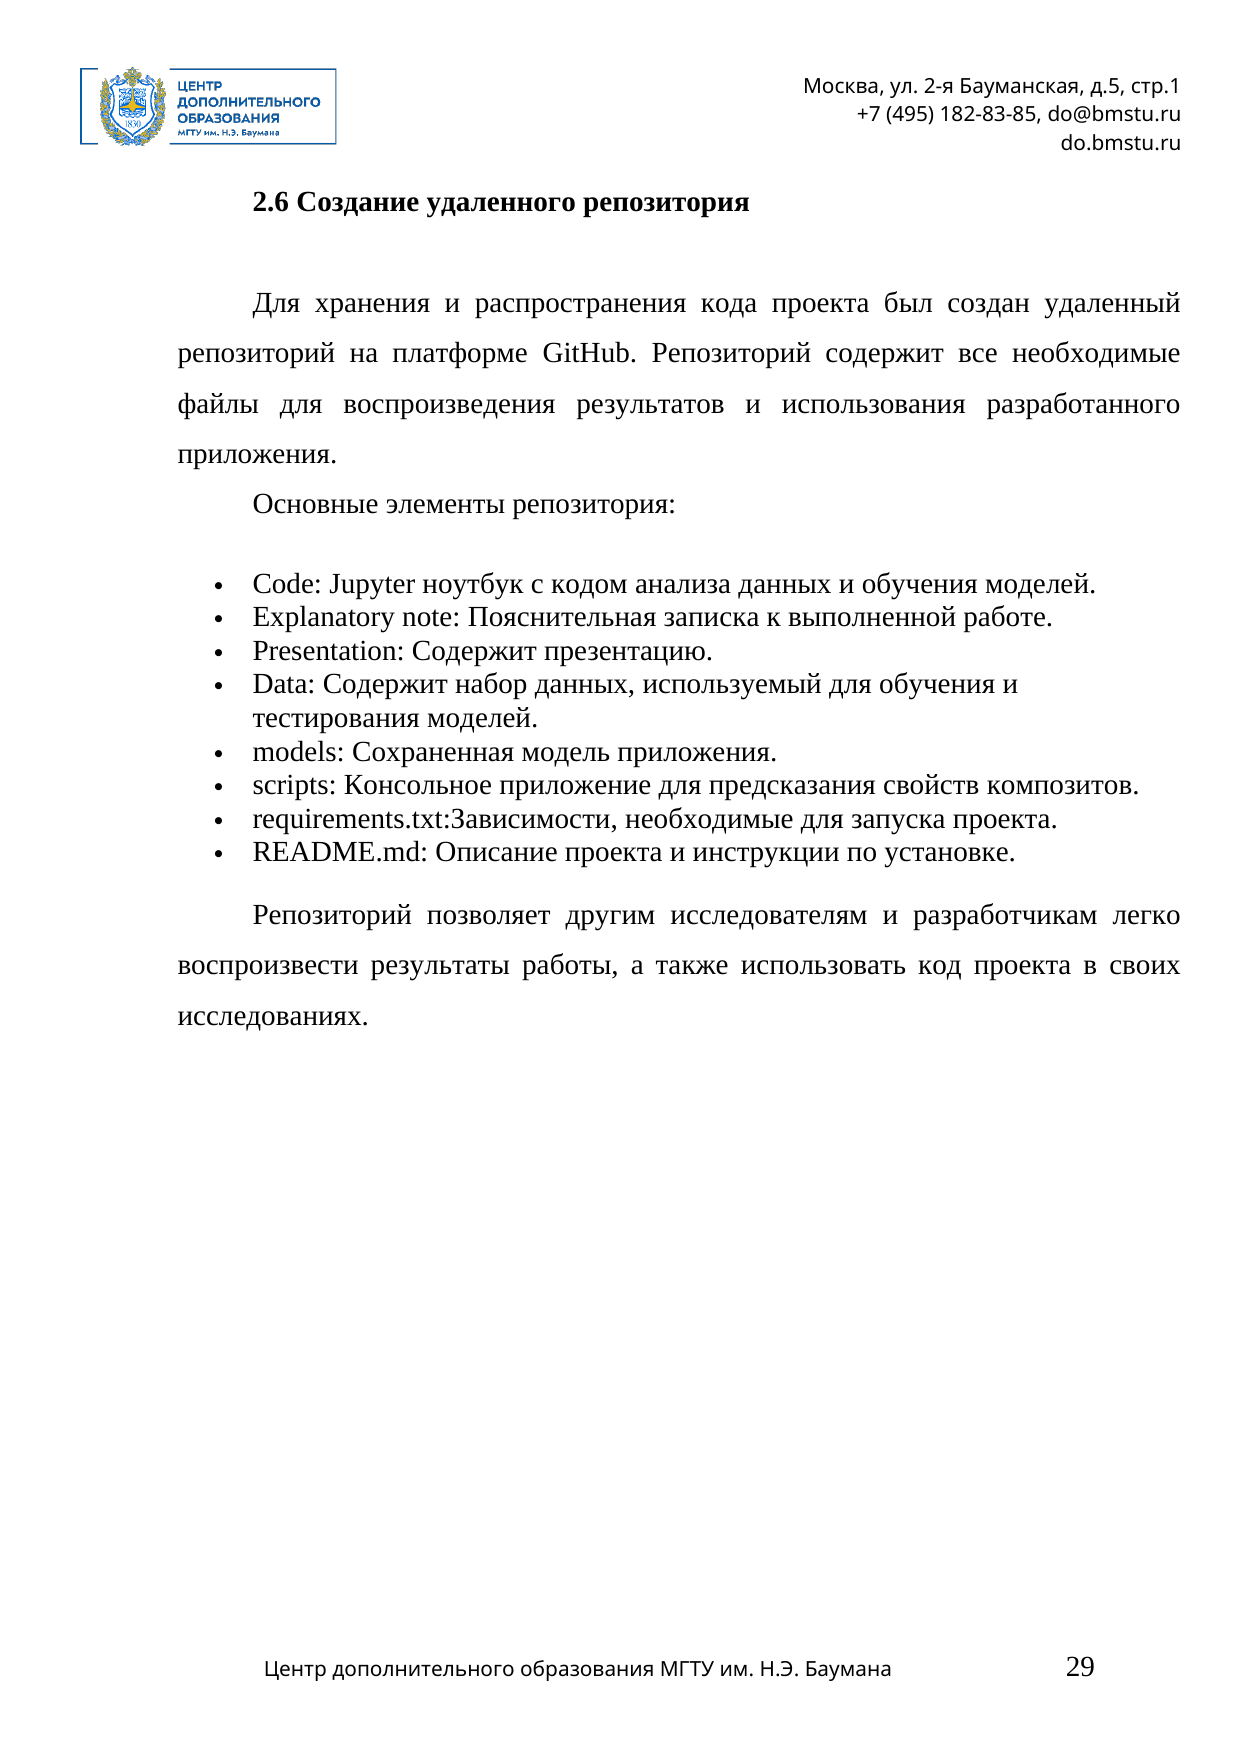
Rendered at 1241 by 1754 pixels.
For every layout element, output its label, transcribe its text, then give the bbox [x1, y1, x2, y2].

text Репозиторий позволяет другим исследователям и разработчикам легко воспроизвести результаты работы, а также использовать код проекта в своих исследованиях. [177, 897, 1181, 1031]
list requirements.txt:Зависимости, необходимые для запуска проекта. [215, 801, 1181, 834]
text 2.6 Создание удаленного репозитория [177, 184, 1181, 218]
list scripts: Консольное приложение для предсказания свойств композитов. [215, 767, 1181, 801]
text Основные элементы репозитория: [177, 486, 1181, 520]
picture [80, 67, 337, 146]
list Presentation: Содержит презентацию. [215, 633, 1181, 667]
list Explanatory note: Пояснительная записка к выполненной работе. [215, 599, 1181, 633]
text Для хранения и распространения кода проекта был создан удаленный репозиторий на платформе GitHub. Репозиторий содержит все необходимые файлы для воспроизведения результатов и использования разработанного приложения. [177, 285, 1181, 470]
list Data: Содержит набор данных, используемый для обучения и тестирования моделей. [215, 667, 1181, 734]
list Code: Jupyter ноутбук с кодом анализа данных и обучения моделей. [215, 566, 1181, 599]
list README.md: Описание проекта и инструкции по установке. [215, 834, 1181, 868]
list models: Сохраненная модель приложения. [215, 734, 1181, 767]
